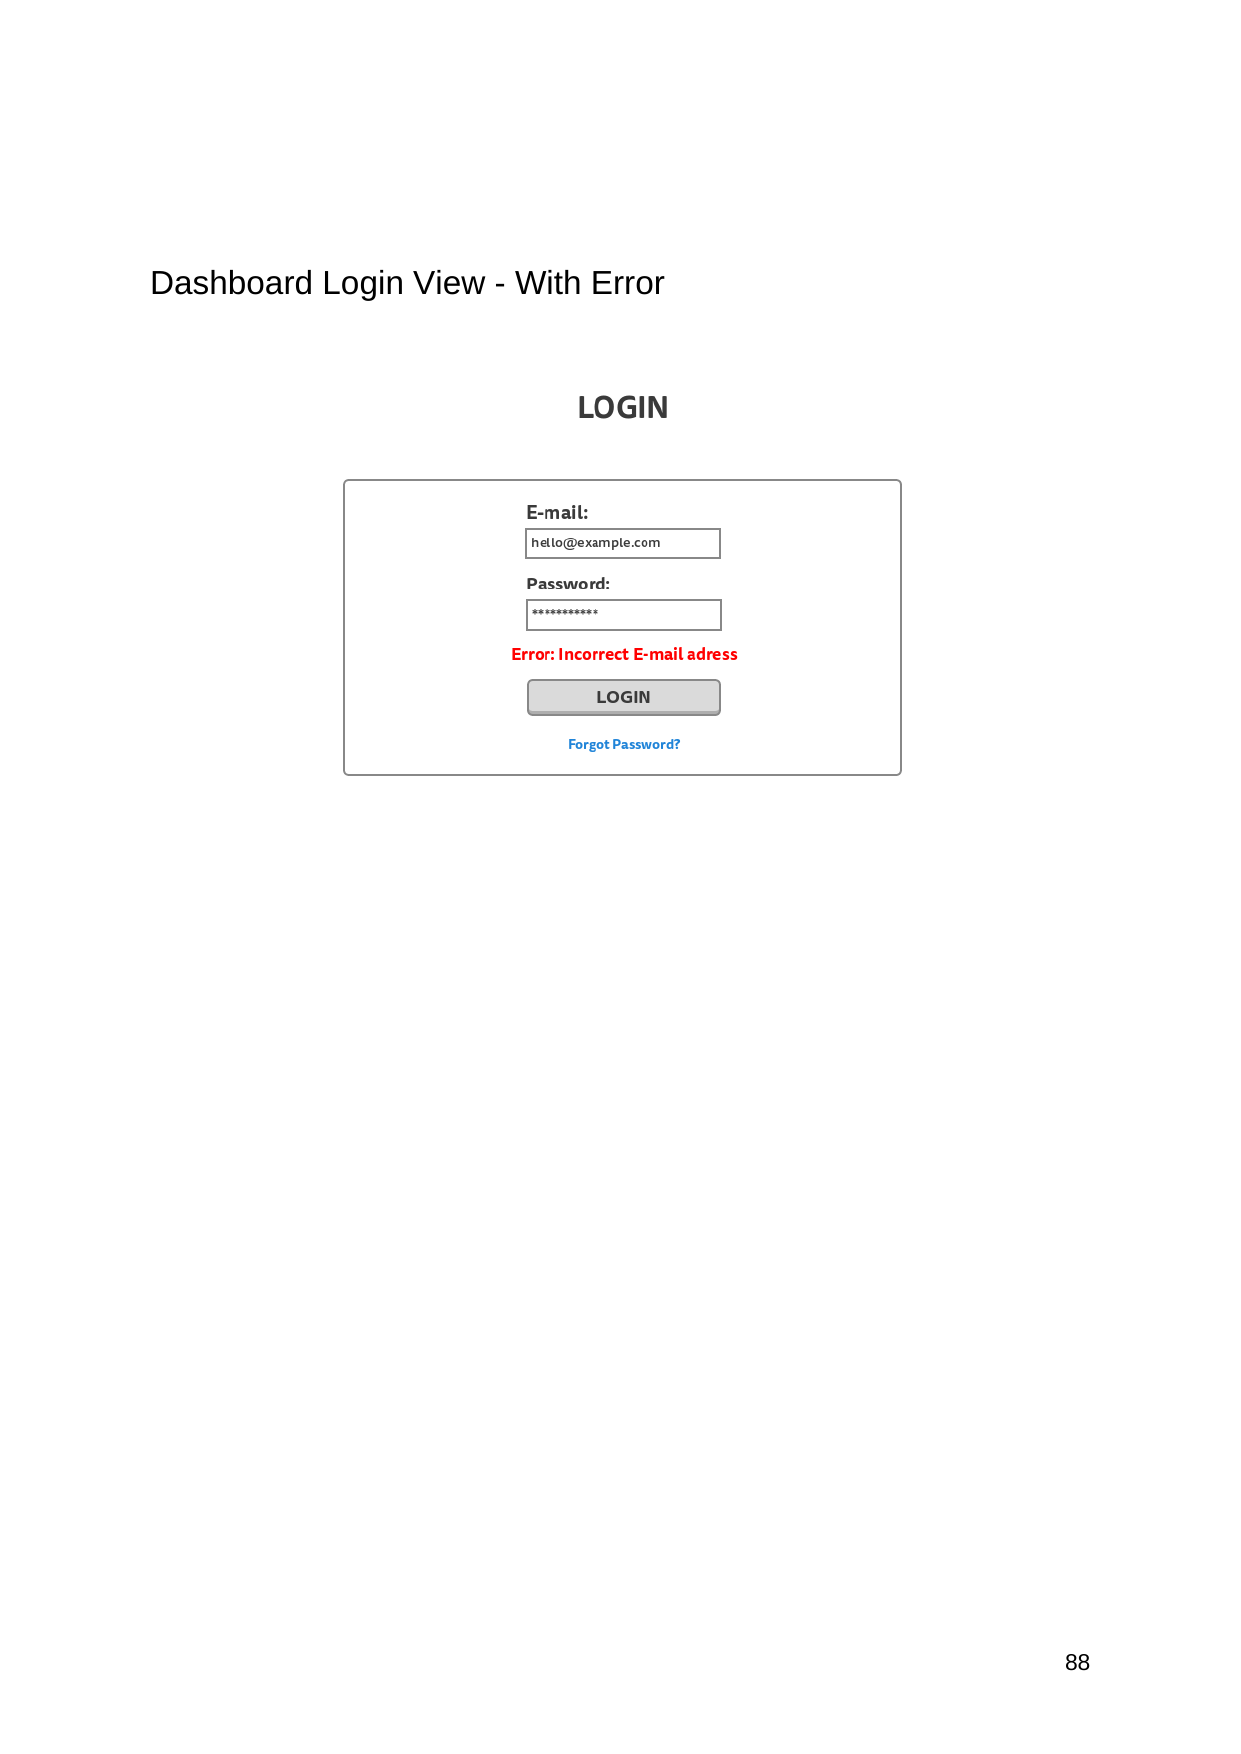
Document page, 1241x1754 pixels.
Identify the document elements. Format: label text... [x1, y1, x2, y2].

subtitle Dashboard Login View - With Error [150, 263, 1090, 302]
picture [150, 344, 1091, 932]
